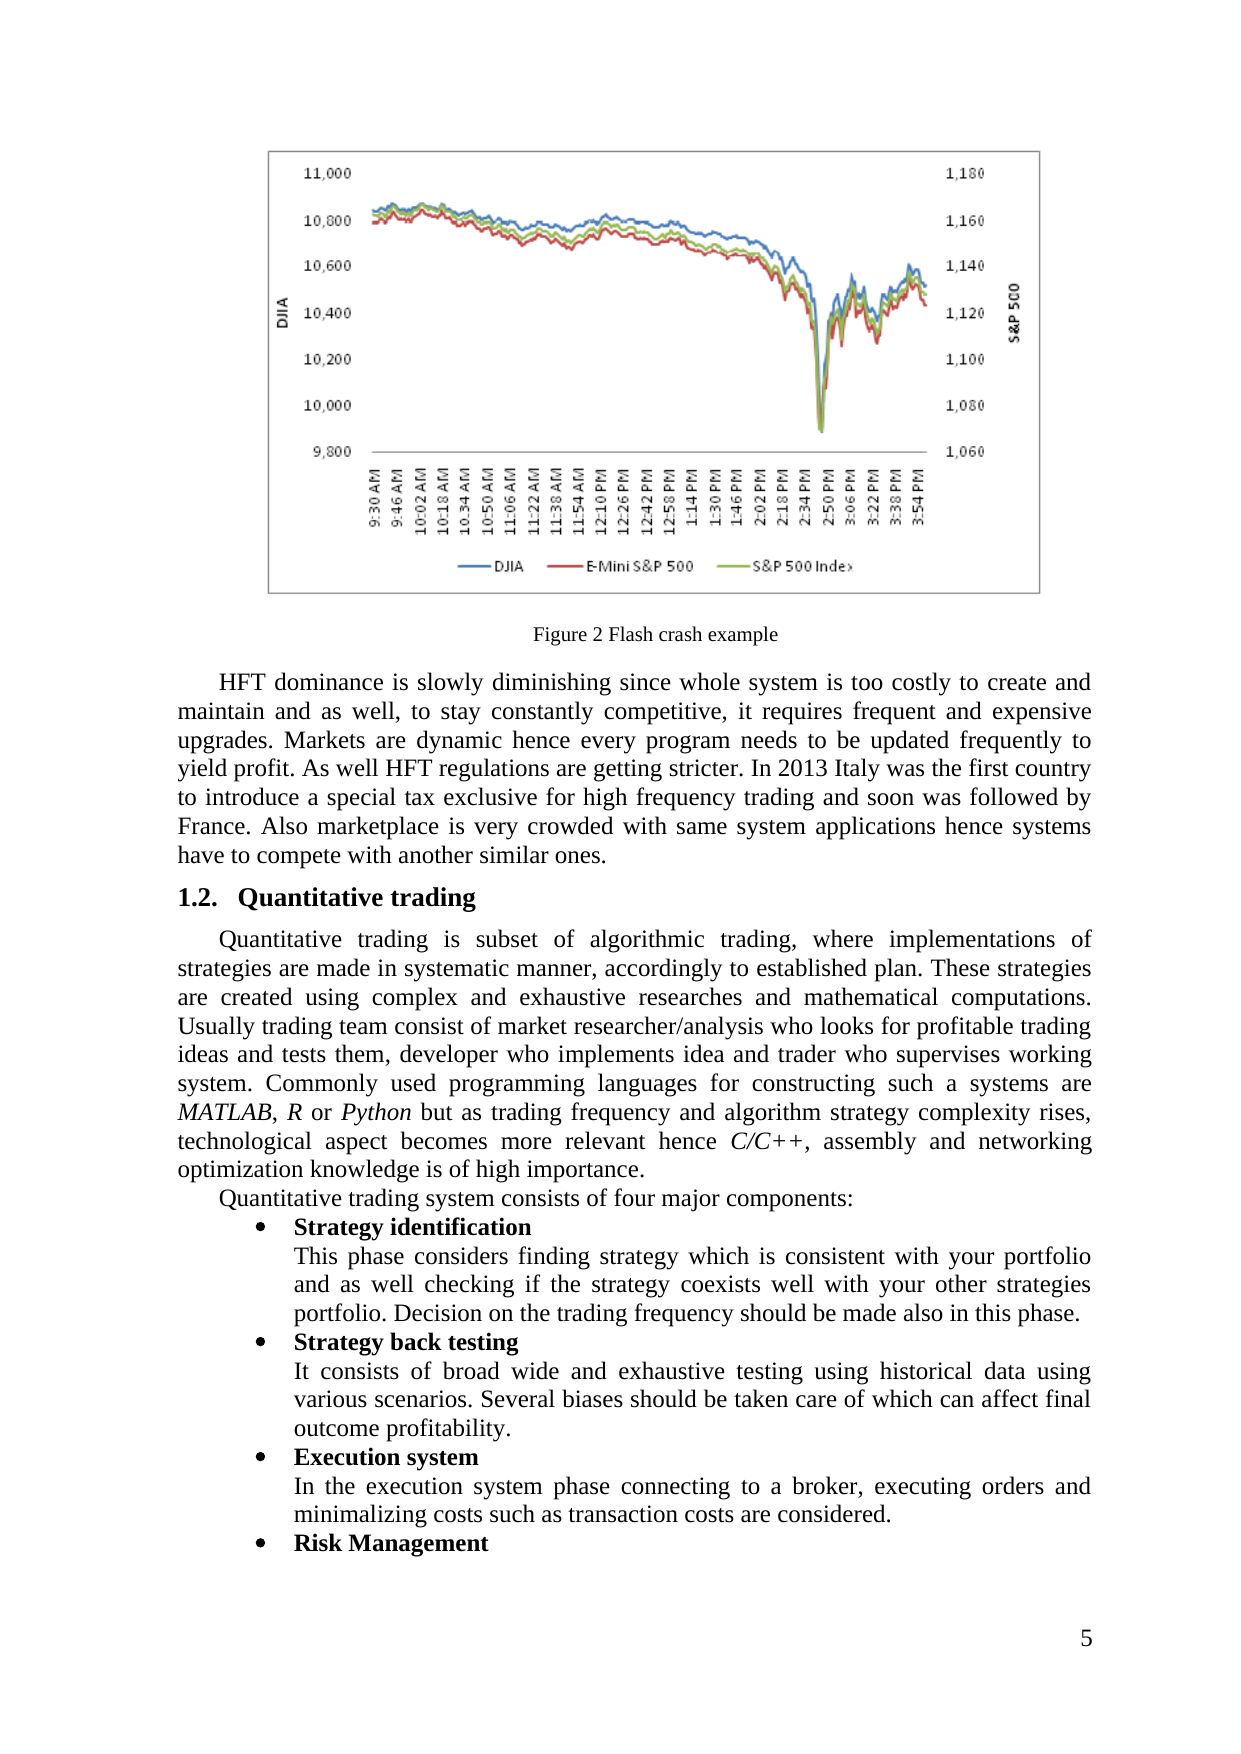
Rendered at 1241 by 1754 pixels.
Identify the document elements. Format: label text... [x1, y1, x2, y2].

list It consists of broad wide and exhaustive testing using historical data using various scenarios. Several biases should be taken care of which can affect final outcome profitability. [293, 1356, 1092, 1442]
text HFT dominance is slowly diminishing since whole system is too costly to create and maintain and as well, to stay constantly competitive, it requires frequent and expensive upgrades. Markets are dynamic hence every program needs to be updated frequently to yield profit. As well HFT regulations are getting stricter. In 2013 Italy was the first country to introduce a special tax exclusive for high frequency trading and soon was followed by France. Also marketplace is very crowded with same system applications hence systems have to compete with another similar ones. [177, 667, 1092, 868]
list In the execution system phase connecting to a broker, executing orders and minimalizing costs such as transaction costs are considered. [293, 1471, 1092, 1528]
text Quantitative trading is subset of algorithmic trading, where implementations of strategies are made in systematic manner, accordingly to established plan. These strategies are created using complex and exhaustive researches and mathematical computations. Usually trading team consist of market researcher/analysis who looks for profitable trading ideas and tests them, developer who implements idea and trader who supervises working system. Commonly used programming languages for constructing such a systems are MATLAB, R or Python but as trading frequency and algorithm strategy complexity rises, technological aspect becomes more relevant hence C/C++, assembly and networking optimization knowledge is of high importance. [177, 924, 1092, 1183]
picture [264, 147, 1047, 602]
list Strategy identification [256, 1212, 1092, 1241]
list This phase considers finding strategy which is consistent with your portfolio and as well checking if the strategy coexists well with your other strategies portfolio. Decision on the trading frequency should be made also in this phase. [293, 1241, 1092, 1327]
text Quantitative trading system consists of four major components: [177, 1183, 1092, 1212]
list Execution system [256, 1442, 1092, 1471]
list Strategy back testing [256, 1327, 1092, 1356]
text Figure 2 Flash crash example [177, 622, 1092, 646]
subtitle Quantitative trading [177, 881, 1092, 912]
list Risk Management [256, 1528, 1092, 1557]
